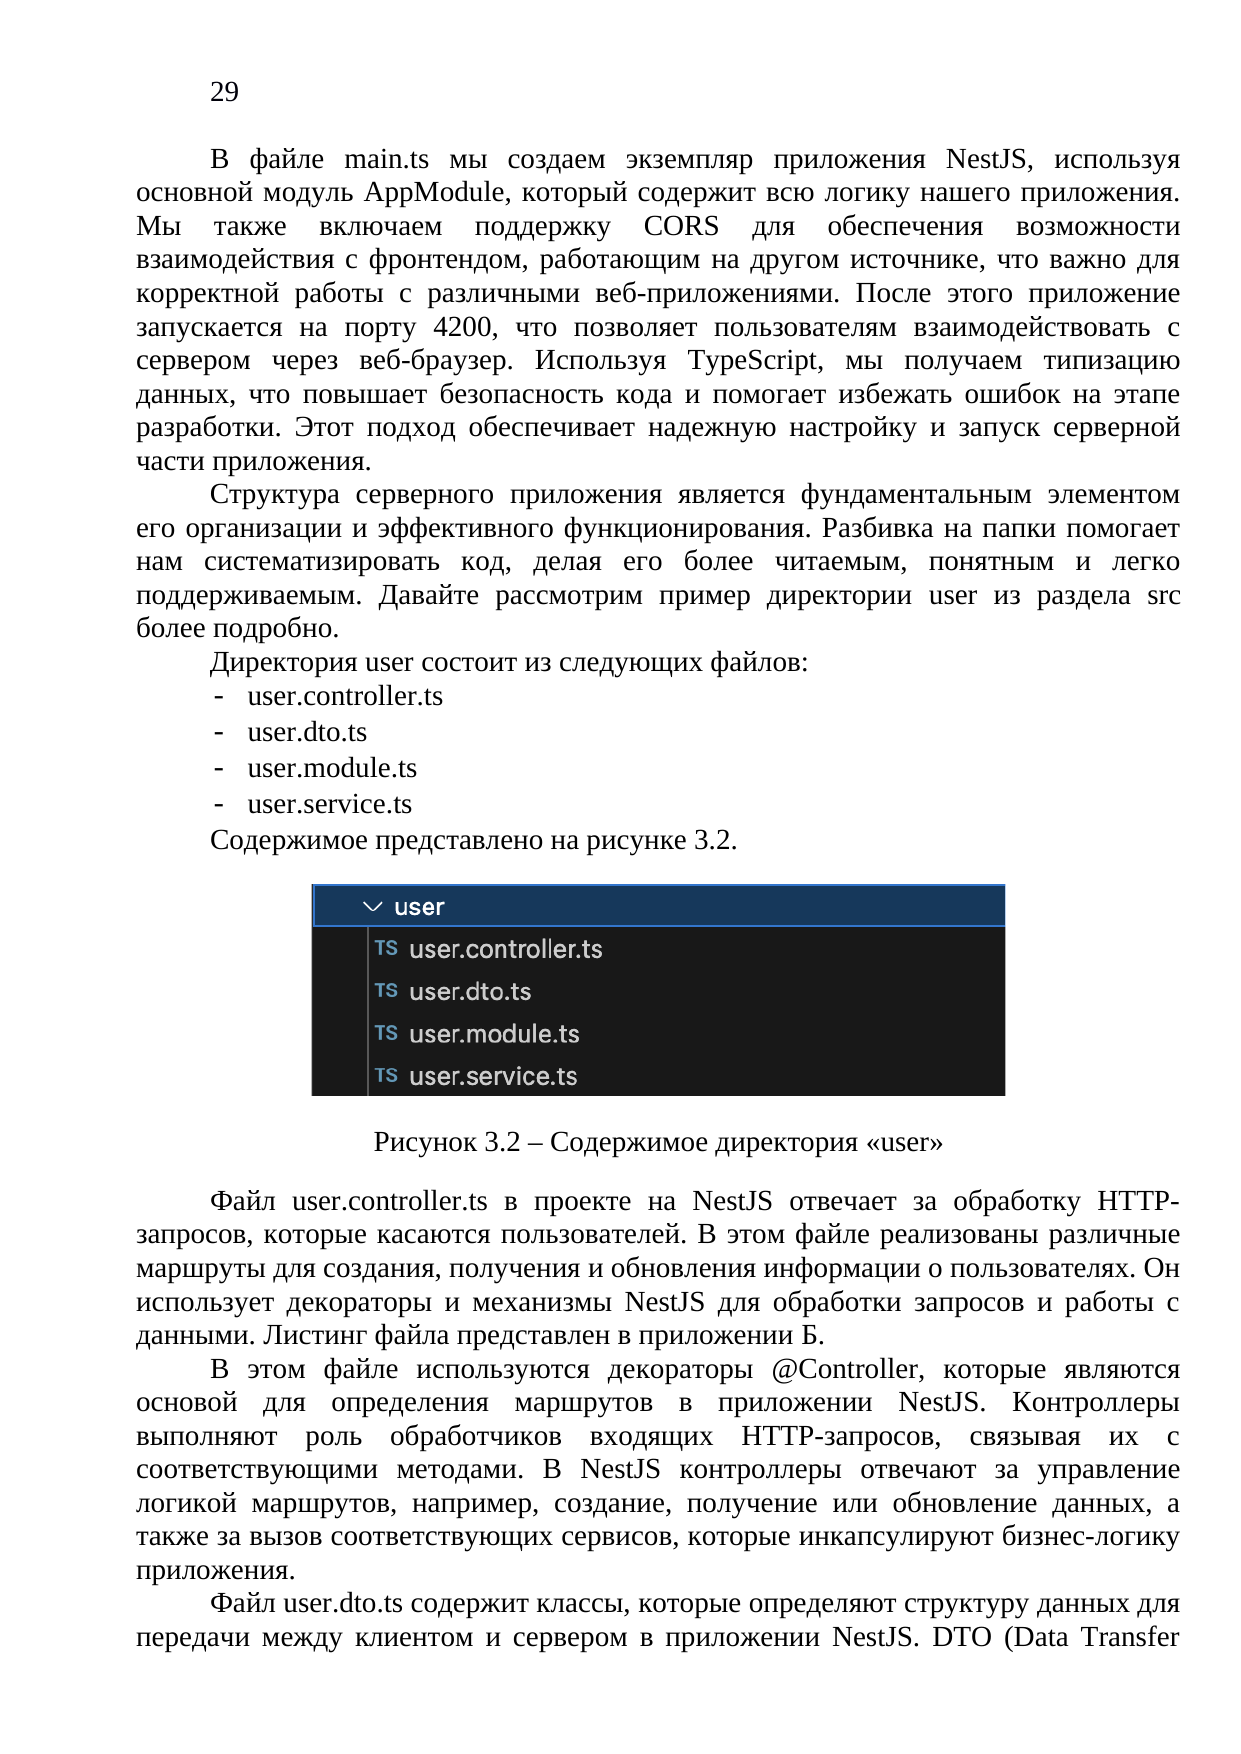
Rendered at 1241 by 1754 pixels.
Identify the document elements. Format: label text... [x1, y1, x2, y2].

list user.controller.ts [210, 678, 1181, 714]
text Рисунок 3.2 – Содержимое директория «user» [136, 1124, 1181, 1158]
picture [311, 884, 1006, 1096]
list user.service.ts [210, 786, 1181, 822]
text Структура серверного приложения является фундаментальным элементом его организации и эффективного функционирования. Разбивка на папки помогает нам систематизировать код, делая его более читаемым, понятным и легко поддерживаемым. Давайте рассмотрим пример директории user из раздела src более подробно. [136, 476, 1181, 644]
text В этом файле используются декораторы @Controller, которые являются основой для определения маршрутов в приложении NestJS. Контроллеры выполняют роль обработчиков входящих HTTP-запросов, связывая их с соответствующими методами. В NestJS контроллеры отвечают за управление логикой маршрутов, например, создание, получение или обновление данных, а также за вызов соответствующих сервисов, которые инкапсулируют бизнес-логику приложения. [136, 1351, 1181, 1586]
list user.module.ts [210, 750, 1181, 786]
text Содержимое представлено на рисунке 3.2. [136, 822, 1181, 855]
text Файл user.controller.ts в проекте на NestJS отвечает за обработку HTTP-запросов, которые касаются пользователей. В этом файле реализованы различные маршруты для создания, получения и обновления информации о пользователях. Он использует декораторы и механизмы NestJS для обработки запросов и работы с данными. Листинг файла представлен в приложении Б. [136, 1183, 1181, 1351]
text Директория user состоит из следующих файлов: [136, 644, 1181, 678]
list user.dto.ts [210, 714, 1181, 750]
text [136, 1586, 1181, 1653]
text В файле main.ts мы создаем экземпляр приложения NestJS, используя основной модуль AppModule, который содержит всю логику нашего приложения. Мы также включаем поддержку CORS для обеспечения возможности взаимодействия с фронтендом, работающим на другом источнике, что важно для корректной работы с различными веб-приложениями. После этого приложение запускается на порту 4200, что позволяет пользователям взаимодействовать с сервером через веб-браузер. Используя TypeScript, мы получаем типизацию данных, что повышает безопасность кода и помогает избежать ошибок на этапе разработки. Этот подход обеспечивает надежную настройку и запуск серверной части приложения. [136, 141, 1181, 476]
